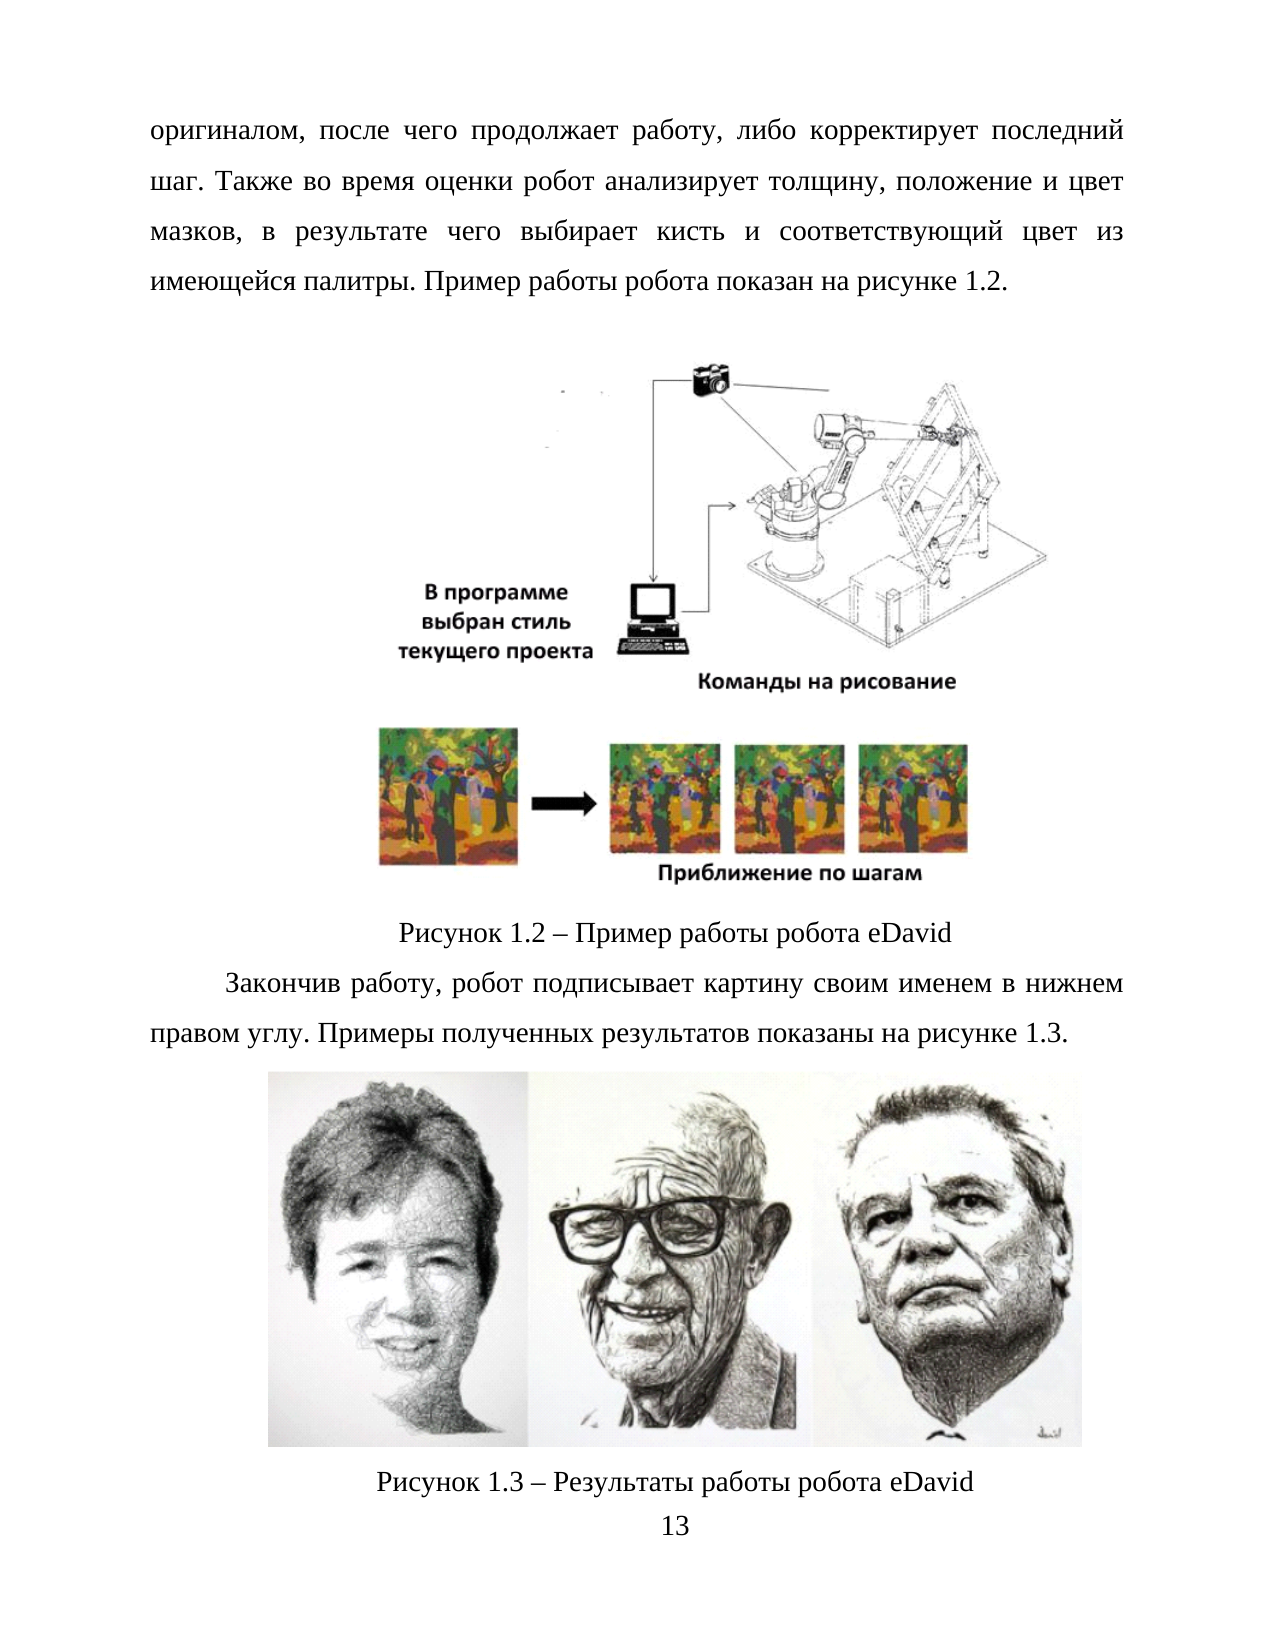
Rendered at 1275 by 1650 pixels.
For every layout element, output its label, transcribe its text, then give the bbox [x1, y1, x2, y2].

text Рисунок 1.3 – Результаты работы робота eDavid [150, 1464, 1125, 1497]
text Рисунок 1.2 – Пример работы робота eDavid [150, 915, 1125, 948]
picture [293, 313, 1057, 899]
text Закончив работу, робот подписывает картину своим именем в нижнем правом углу. Примеры полученных результатов показаны на рисунке 1.3. [150, 965, 1125, 1049]
picture [268, 1065, 1082, 1447]
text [150, 112, 1125, 297]
